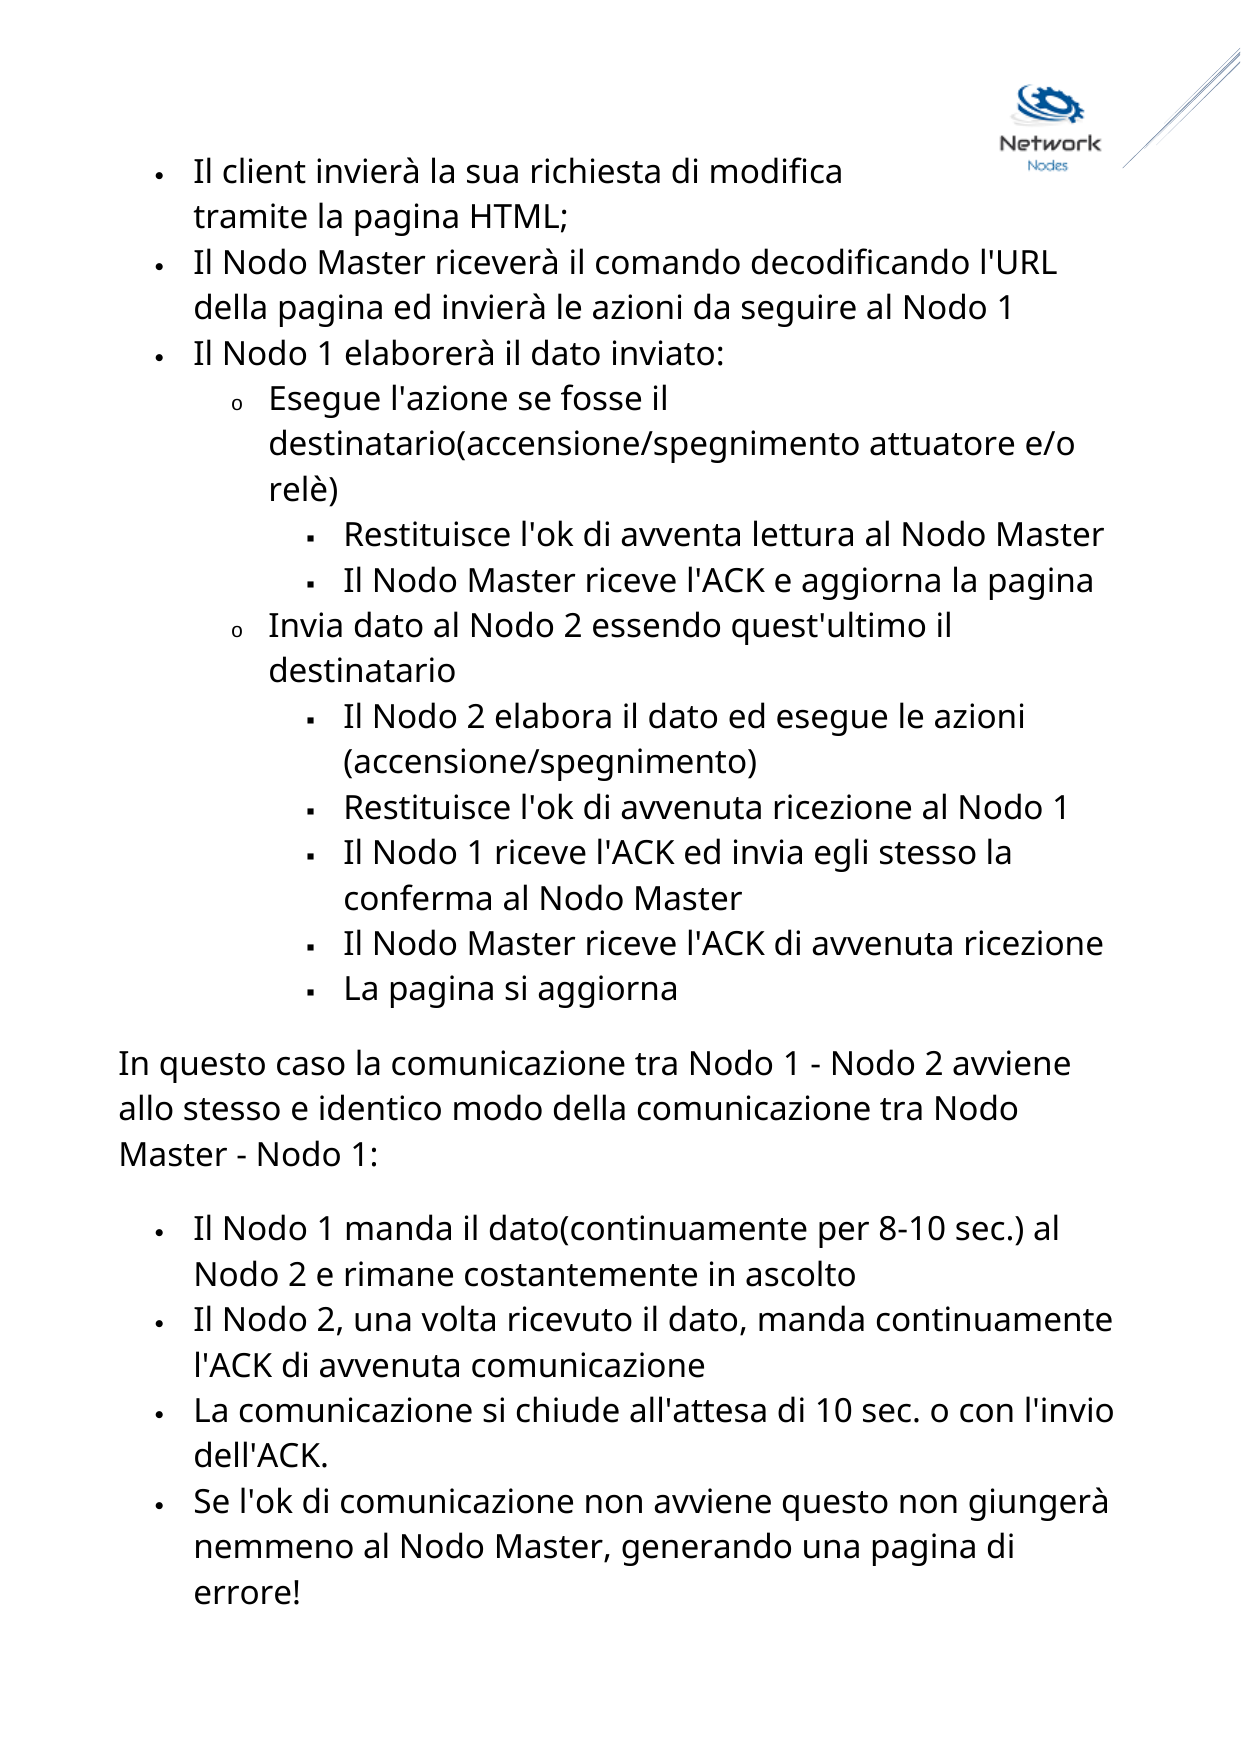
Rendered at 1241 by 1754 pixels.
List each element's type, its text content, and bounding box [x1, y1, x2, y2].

list Se l'ok di comunicazione non avviene questo non giungerà nemmeno al Nodo Master, generando una pagina di errore! [156, 1478, 1122, 1614]
text In questo caso la comunicazione tra Nodo 1 - Nodo 2 avviene allo stesso e identico modo della comunicazione tra Nodo Master - Nodo 1: [118, 1040, 1122, 1176]
list Il Nodo Master riceve l'ACK di avvenuta ricezione [306, 920, 1122, 965]
list Esegue l'azione se fosse il destinatario(accensione/spegnimento attuatore e/o relè) [231, 375, 1122, 511]
picture [980, 73, 1123, 183]
list La comunicazione si chiude all'attesa di 10 sec. o con l'invio dell'ACK. [156, 1387, 1122, 1478]
list Il Nodo 1 riceve l'ACK ed invia egli stesso la conferma al Nodo Master [306, 829, 1122, 920]
list Il Nodo 1 elaborerà il dato inviato: [156, 329, 1122, 375]
list Restituisce l'ok di avventa lettura al Nodo Master [306, 511, 1122, 556]
list Invia dato al Nodo 2 essendo quest'ultimo il destinatario [231, 602, 1122, 693]
list La pagina si aggiorna [306, 965, 1122, 1011]
list Il Nodo 1 manda il dato(continuamente per 8-10 sec.) al Nodo 2 e rimane costantemente in ascolto [156, 1205, 1122, 1296]
list Il Nodo 2 elabora il dato ed esegue le azioni (accensione/spegnimento) [306, 693, 1122, 783]
list Il Nodo 2, una volta ricevuto il dato, manda continuamente l'ACK di avvenuta comunicazione [156, 1296, 1122, 1387]
list Il client invierà la sua richiesta di modifica tramite la pagina HTML; [156, 148, 1122, 238]
list Restituisce l'ok di avvenuta ricezione al Nodo 1 [306, 783, 1122, 829]
list Il Nodo Master riceverà il comando decodificando l'URL della pagina ed invierà le azioni da seguire al Nodo 1 [156, 238, 1122, 329]
list Il Nodo Master riceve l'ACK e aggiorna la pagina [306, 556, 1122, 602]
